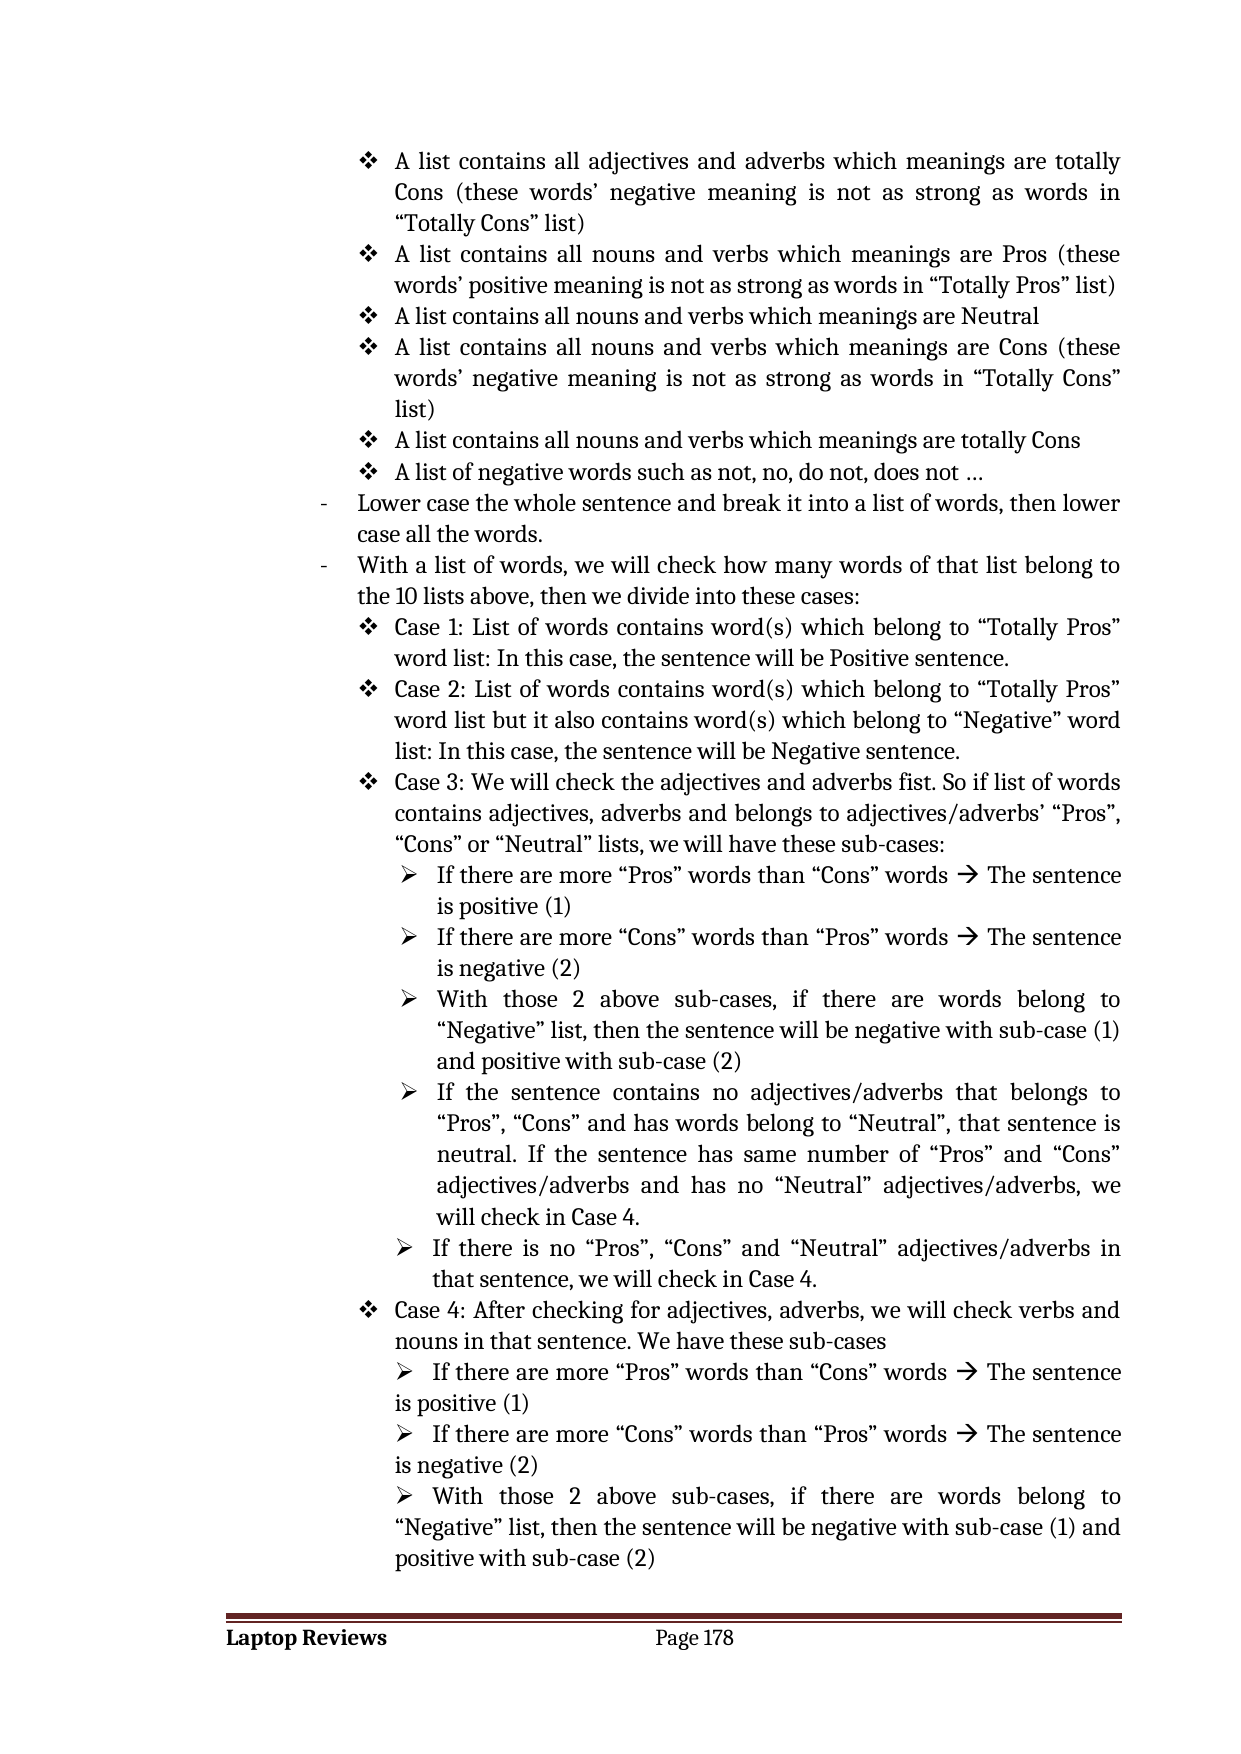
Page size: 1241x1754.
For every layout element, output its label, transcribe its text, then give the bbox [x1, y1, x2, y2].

list Lower case the whole sentence and break it into a list of words, then lower case all the words. [319, 488, 1122, 548]
list A list contains all nouns and verbs which meanings are Neutral [357, 302, 1122, 331]
list A list of negative words such as not, no, do not, does not … [357, 457, 1122, 486]
list Case 3: We will check the adjectives and adverbs fist. So if list of words contains adjectives, adverbs and belongs to adjectives/adverbs’ “Pros”, “Cons” or “Neutral” lists, we will have these sub-cases: [357, 768, 1122, 859]
list Case 2: List of words contains word(s) which belong to “Totally Pros” word list but it also contains word(s) which belong to “Negative” word list: In this case, the sentence will be Negative sentence. [357, 675, 1122, 766]
list A list contains all adjectives and adverbs which meanings are totally Cons (these words’ negative meaning is not as strong as words in “Totally Cons” list) [357, 147, 1122, 238]
list Case 1: List of words contains word(s) which belong to “Totally Pros” word list: In this case, the sentence will be Positive sentence. [357, 613, 1122, 672]
list With a list of words, we will check how many words of that list belong to the 10 lists above, then we divide into these cases: [319, 551, 1122, 610]
list With those 2 above sub-cases, if there are words belong to “Negative” list, then the sentence will be negative with sub-case (1) and positive with sub-case (2) [399, 985, 1122, 1076]
list If the sentence contains no adjectives/adverbs that belongs to “Pros”, “Cons” and has words belong to “Neutral”, that sentence is neutral. If the sentence has same number of “Pros” and “Cons” adjectives/adverbs and has no “Neutral” adjectives/adverbs, we will check in Case 4. [399, 1078, 1122, 1231]
list A list contains all nouns and verbs which meanings are Cons (these words’ negative meaning is not as strong as words in “Totally Cons” list) [357, 333, 1122, 424]
list A list contains all nouns and verbs which meanings are totally Cons [357, 426, 1122, 455]
list If there are more “Pros” words than “Cons” words The sentence is positive (1) [394, 1358, 1122, 1417]
list If there are more “Pros” words than “Cons” words The sentence is positive (1) [399, 861, 1122, 921]
list If there are more “Cons” words than “Pros” words The sentence is negative (2) [399, 923, 1122, 983]
list Case 4: After checking for adjectives, adverbs, we will check verbs and nouns in that sentence. We have these sub-cases [357, 1296, 1122, 1355]
list If there are more “Cons” words than “Pros” words The sentence is negative (2) [394, 1420, 1122, 1479]
list With those 2 above sub-cases, if there are words belong to “Negative” list, then the sentence will be negative with sub-case (1) and positive with sub-case (2) [394, 1482, 1122, 1573]
list A list contains all nouns and verbs which meanings are Pros (these words’ positive meaning is not as strong as words in “Totally Pros” list) [357, 240, 1122, 300]
list If there is no “Pros”, “Cons” and “Neutral” adjectives/adverbs in that sentence, we will check in Case 4. [394, 1233, 1122, 1293]
